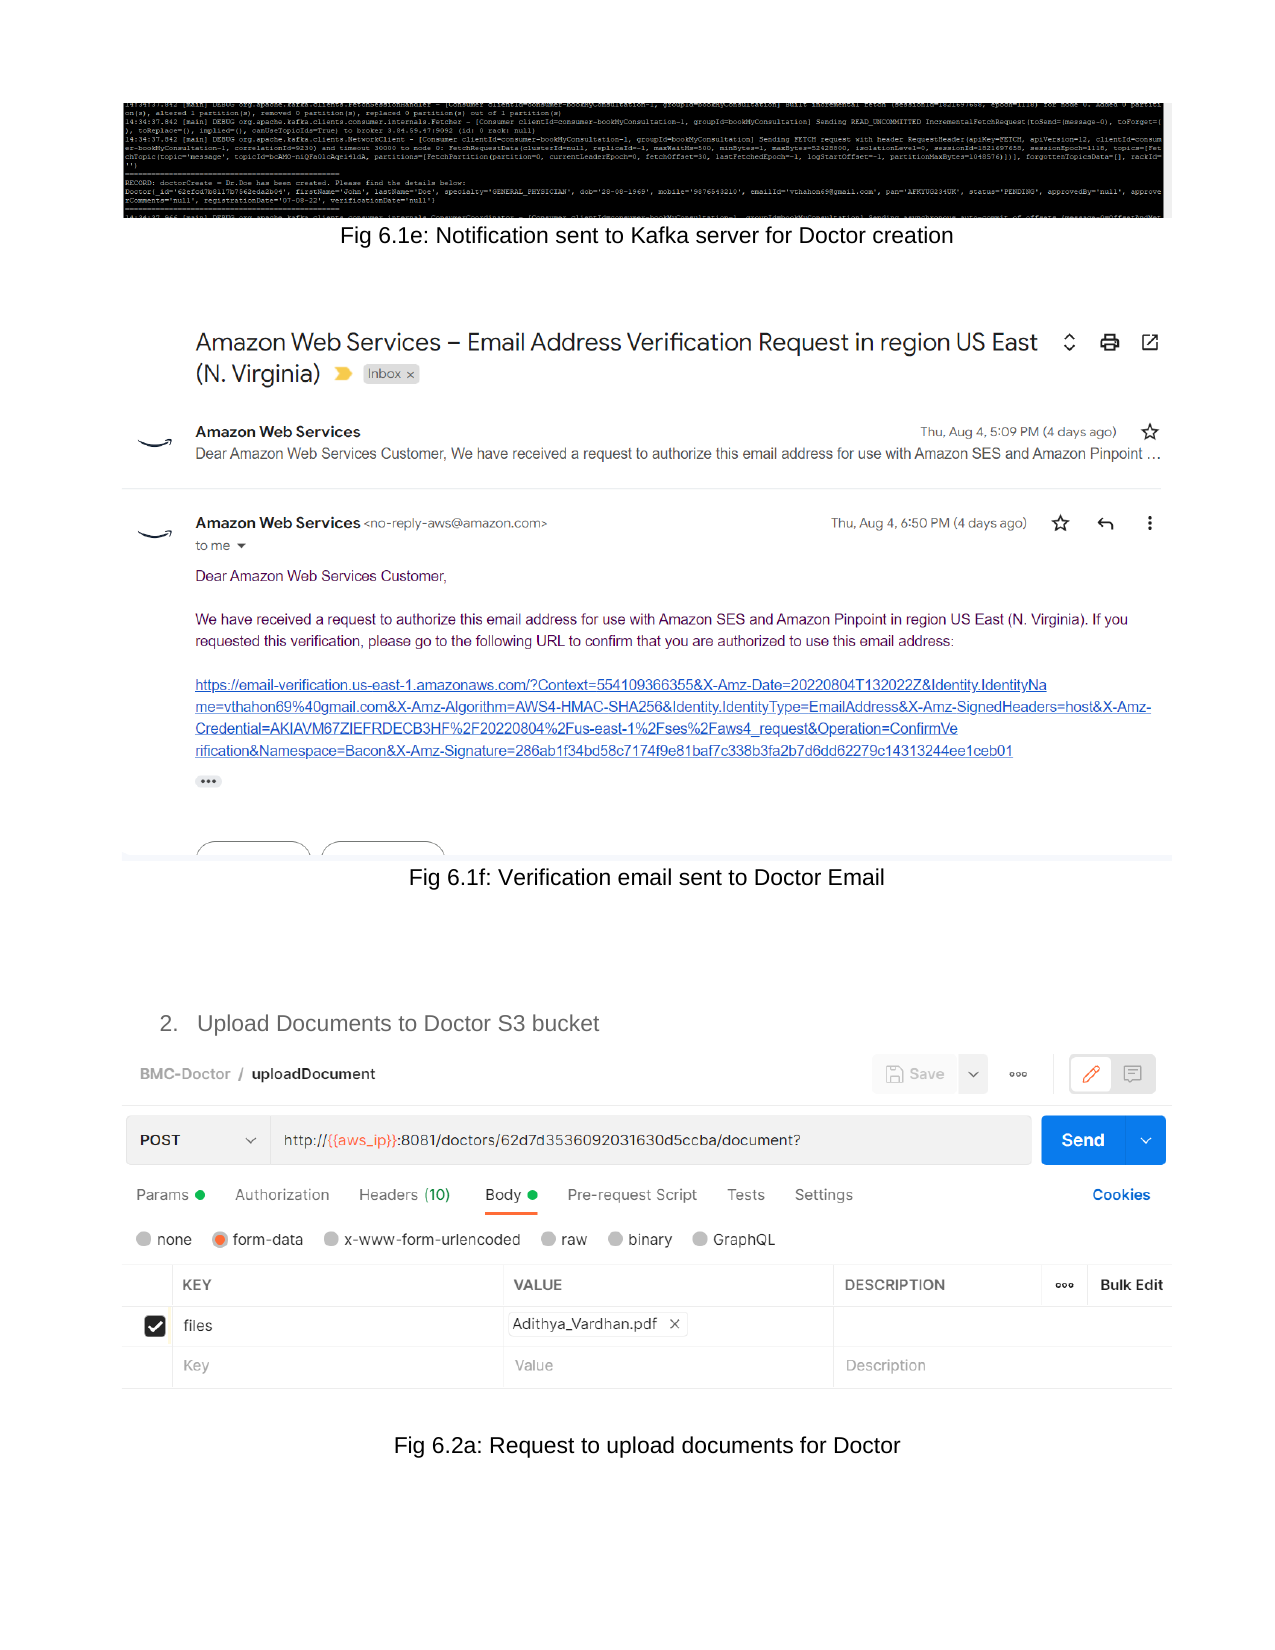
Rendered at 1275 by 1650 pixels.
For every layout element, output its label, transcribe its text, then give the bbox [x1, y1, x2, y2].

text Fig 6.1e: Notification sent to Kafka server for Doctor creation [122, 222, 1172, 248]
text Fig 6.1f: Verification email sent to Doctor Email [122, 864, 1172, 890]
picture [121, 103, 1172, 218]
text Fig 6.2a: Request to upload documents for Doctor [122, 1432, 1172, 1458]
picture [121, 1044, 1172, 1428]
subtitle Upload Documents to Doctor S3 bucket [159, 1010, 1172, 1036]
picture [121, 312, 1172, 861]
